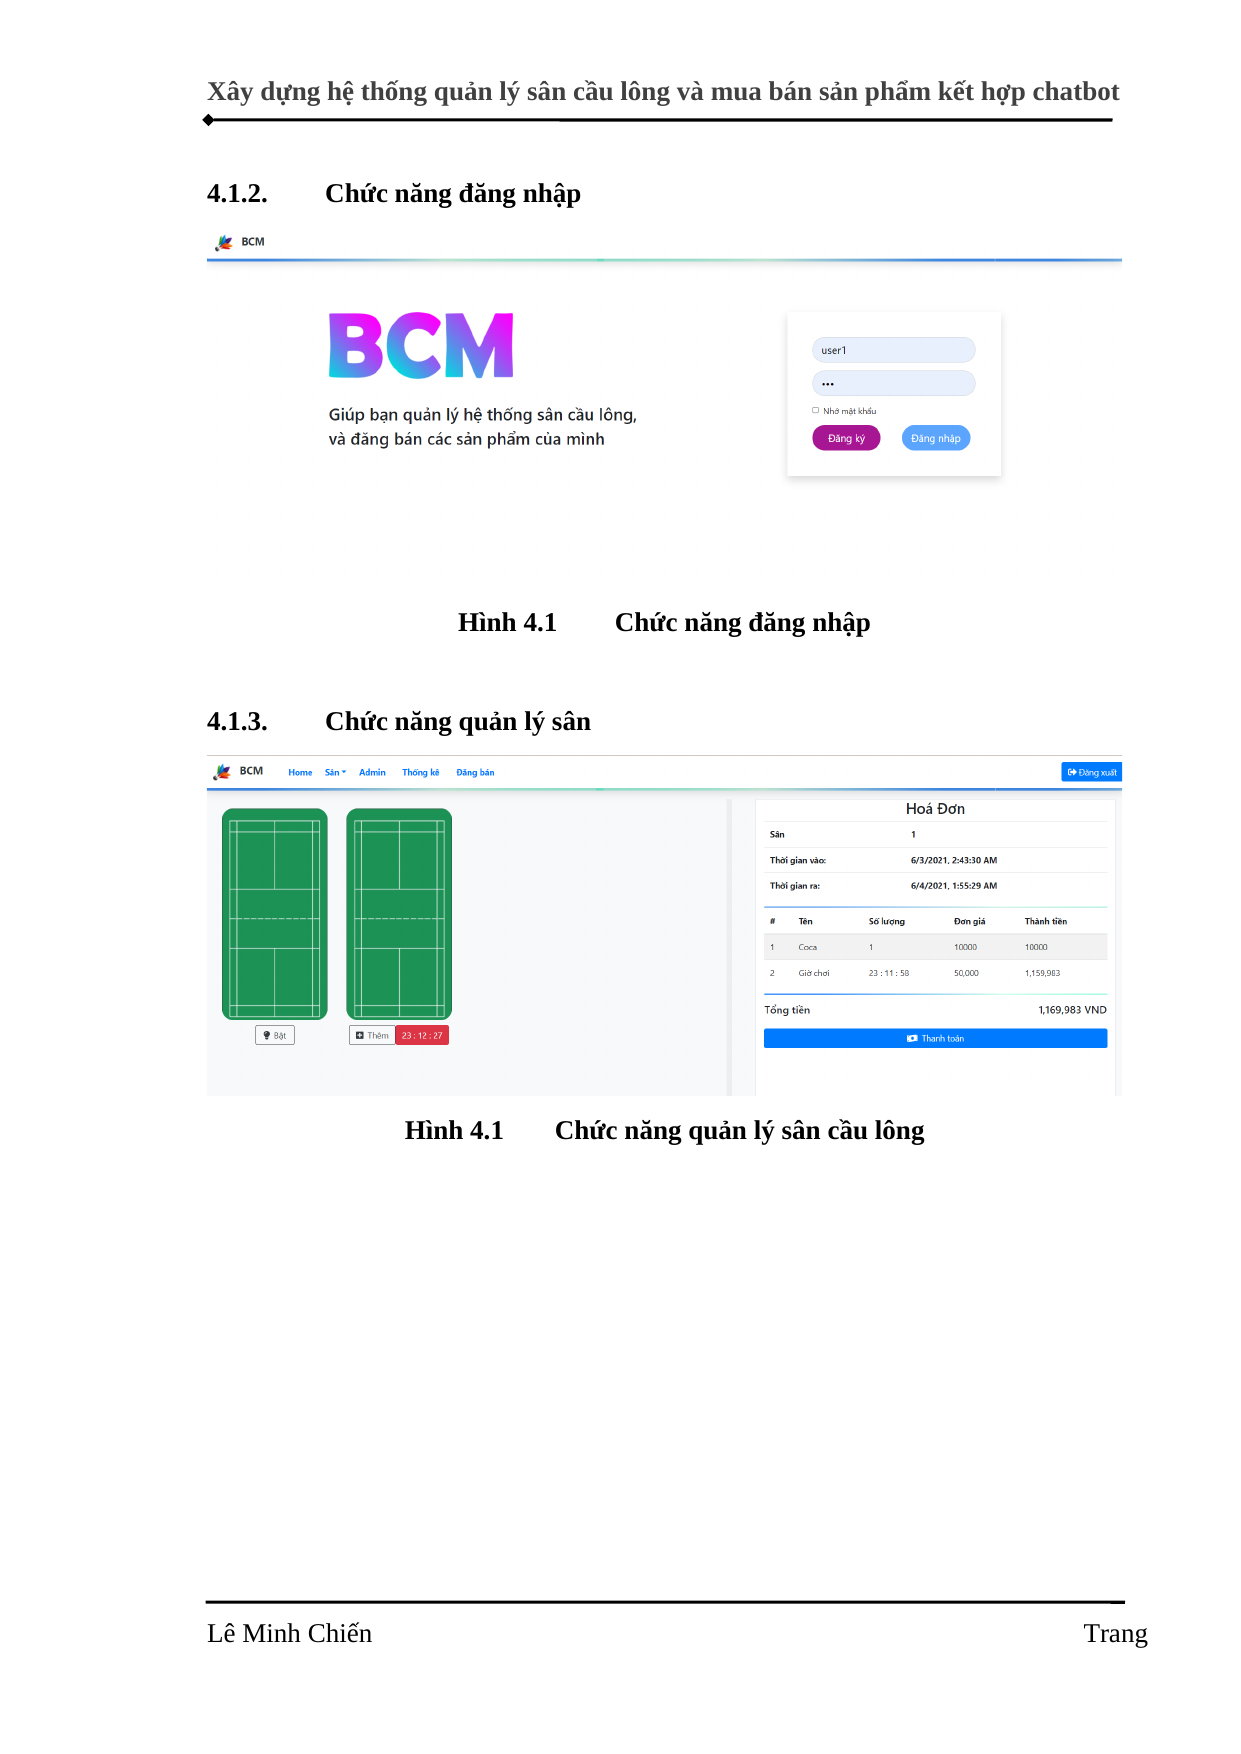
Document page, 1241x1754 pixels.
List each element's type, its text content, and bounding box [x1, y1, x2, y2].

text Chức năng quản lý sân cầu lông [207, 1114, 1122, 1145]
picture [206, 755, 1123, 1096]
picture [206, 227, 1123, 587]
text Chức năng đăng nhập [207, 177, 1122, 208]
text Chức năng quản lý sân [207, 705, 1122, 736]
text Chức năng đăng nhập [207, 606, 1122, 637]
